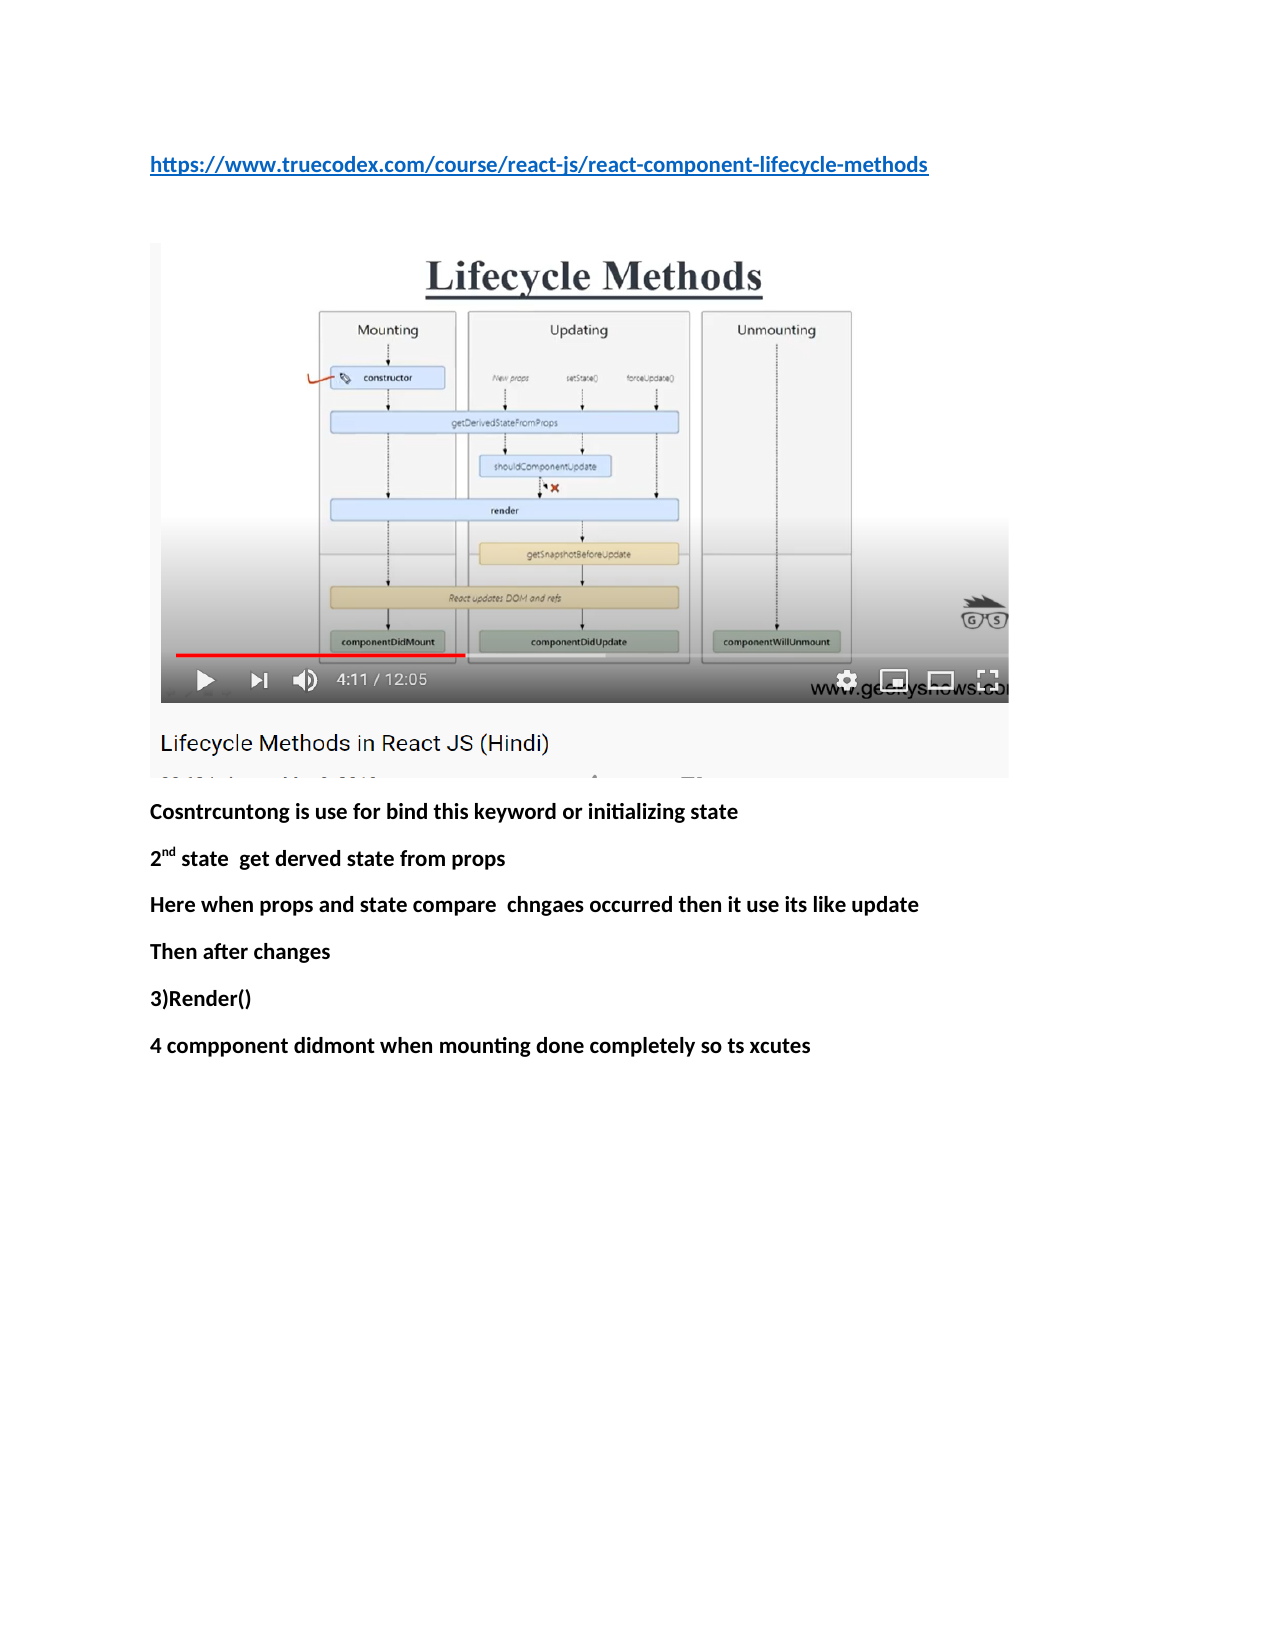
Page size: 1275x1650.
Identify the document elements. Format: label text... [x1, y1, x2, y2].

text 4 compponent didmont when mounting done completely so ts xcutes [150, 1031, 1125, 1059]
text Here when props and state compare chngaes occurred then it use its like update [150, 891, 1125, 918]
picture [150, 243, 1009, 778]
text 3)Render() [150, 984, 1125, 1012]
text Cosntrcuntong is use for bind this keyword or initializing state [150, 797, 1125, 825]
text 2nd state get derved state from props [150, 844, 1125, 872]
text Then after changes [150, 937, 1125, 965]
text https://www.truecodex.com/course/react-js/react-component-lifecycle-methods [150, 150, 1125, 178]
